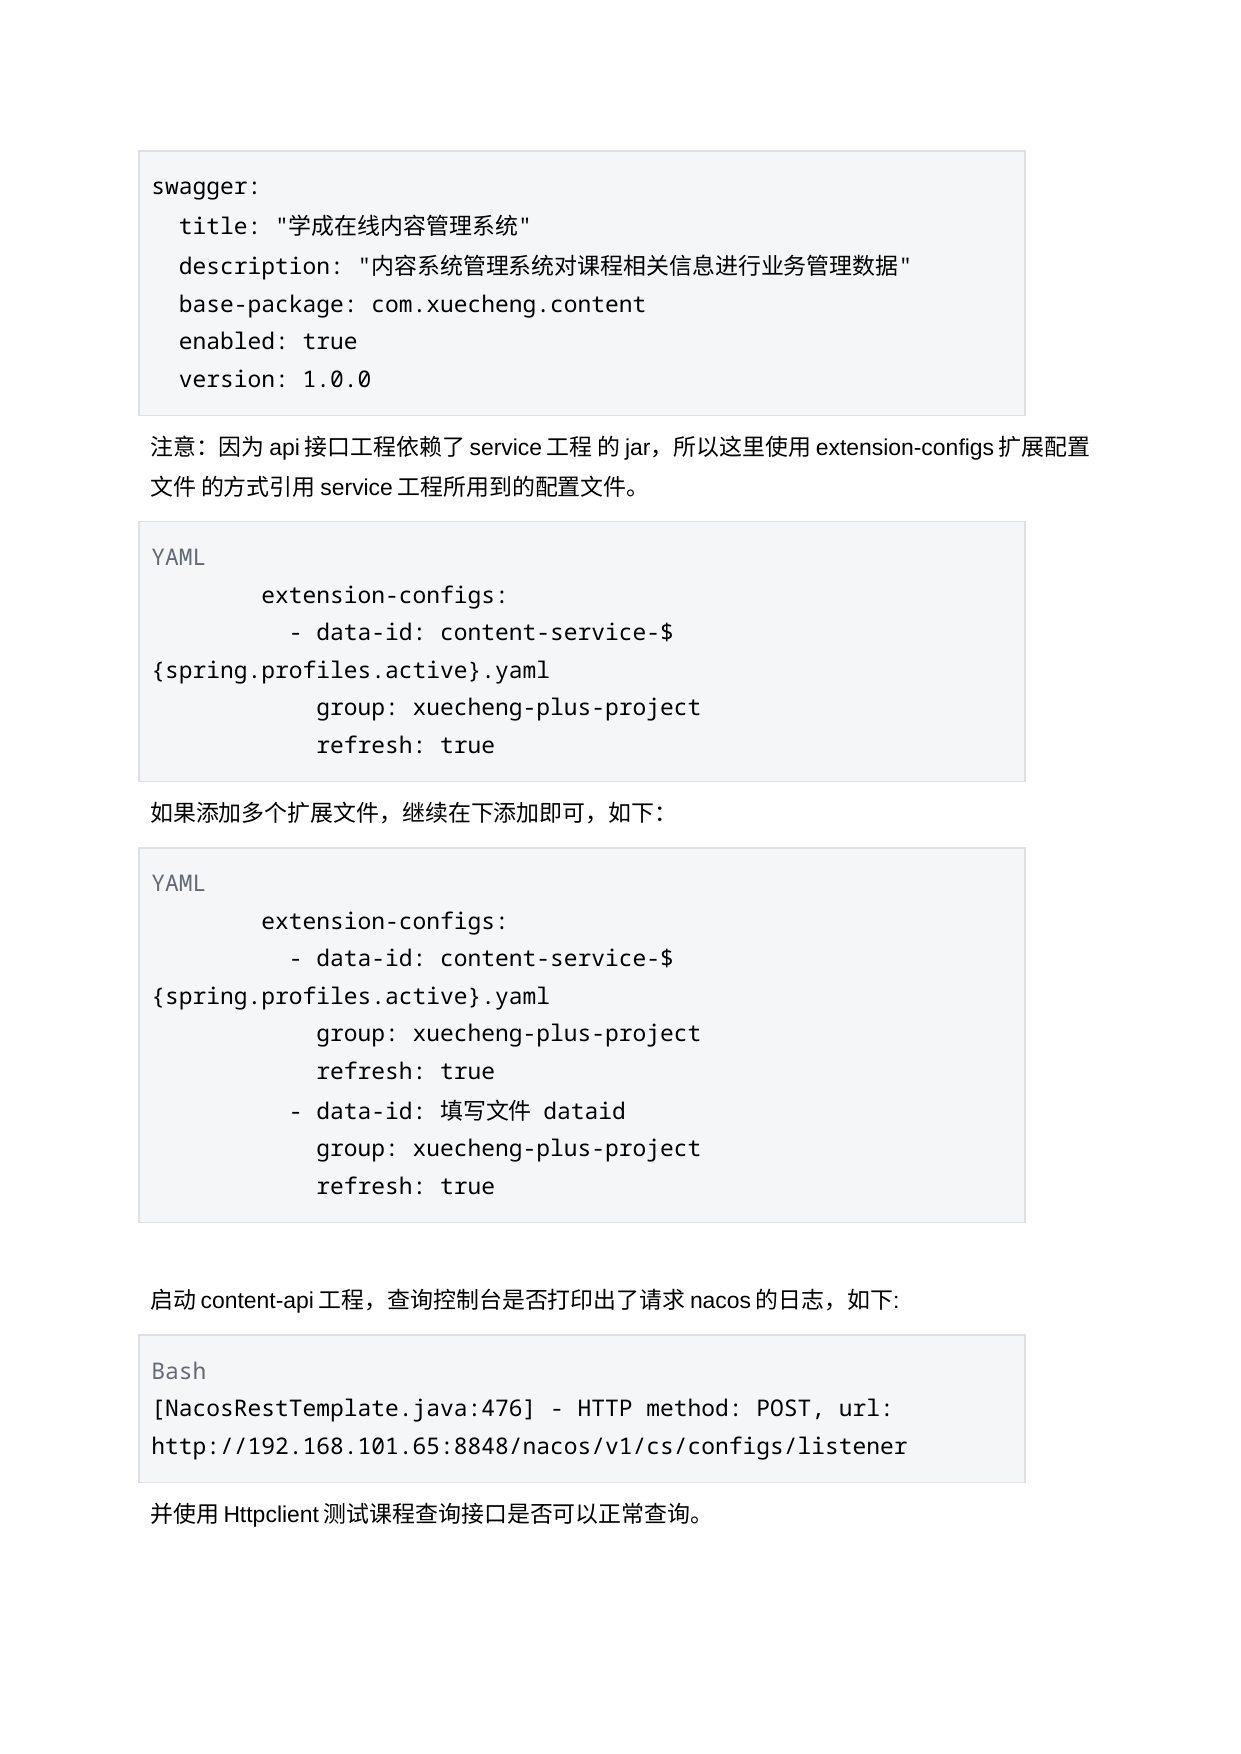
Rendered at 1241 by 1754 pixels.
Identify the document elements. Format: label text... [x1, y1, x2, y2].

text 启动content-api工程，查询控制台是否打印出了请求nacos的日志，如下: [150, 1282, 1090, 1315]
table_header Bash [NacosRestTemplate.java:476] - HTTP method: POST, url: http://192.168.101.65:8848/nacos/v1/cs/configs/listener [140, 1336, 1024, 1482]
text 注意：因为api接口工程依赖了service工程 的jar，所以这里使用extension-configs扩展配置文件 的方式引用service工程所用到的配置文件。 [150, 429, 1090, 502]
table_header YAML extension-configs: - data-id: content-service-${spring.profiles.active}.yaml group: xuecheng-plus-project refresh: true - data-id: 填写文件 dataid group: xuecheng-plus-project refresh: true [140, 849, 1024, 1222]
table_header YAML extension-configs: - data-id: content-service-${spring.profiles.active}.yaml group: xuecheng-plus-project refresh: true [140, 522, 1024, 781]
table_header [140, 152, 1024, 415]
text 并使用Httpclient测试课程查询接口是否可以正常查询。 [150, 1496, 1090, 1529]
text 如果添加多个扩展文件，继续在下添加即可，如下： [150, 795, 1090, 828]
